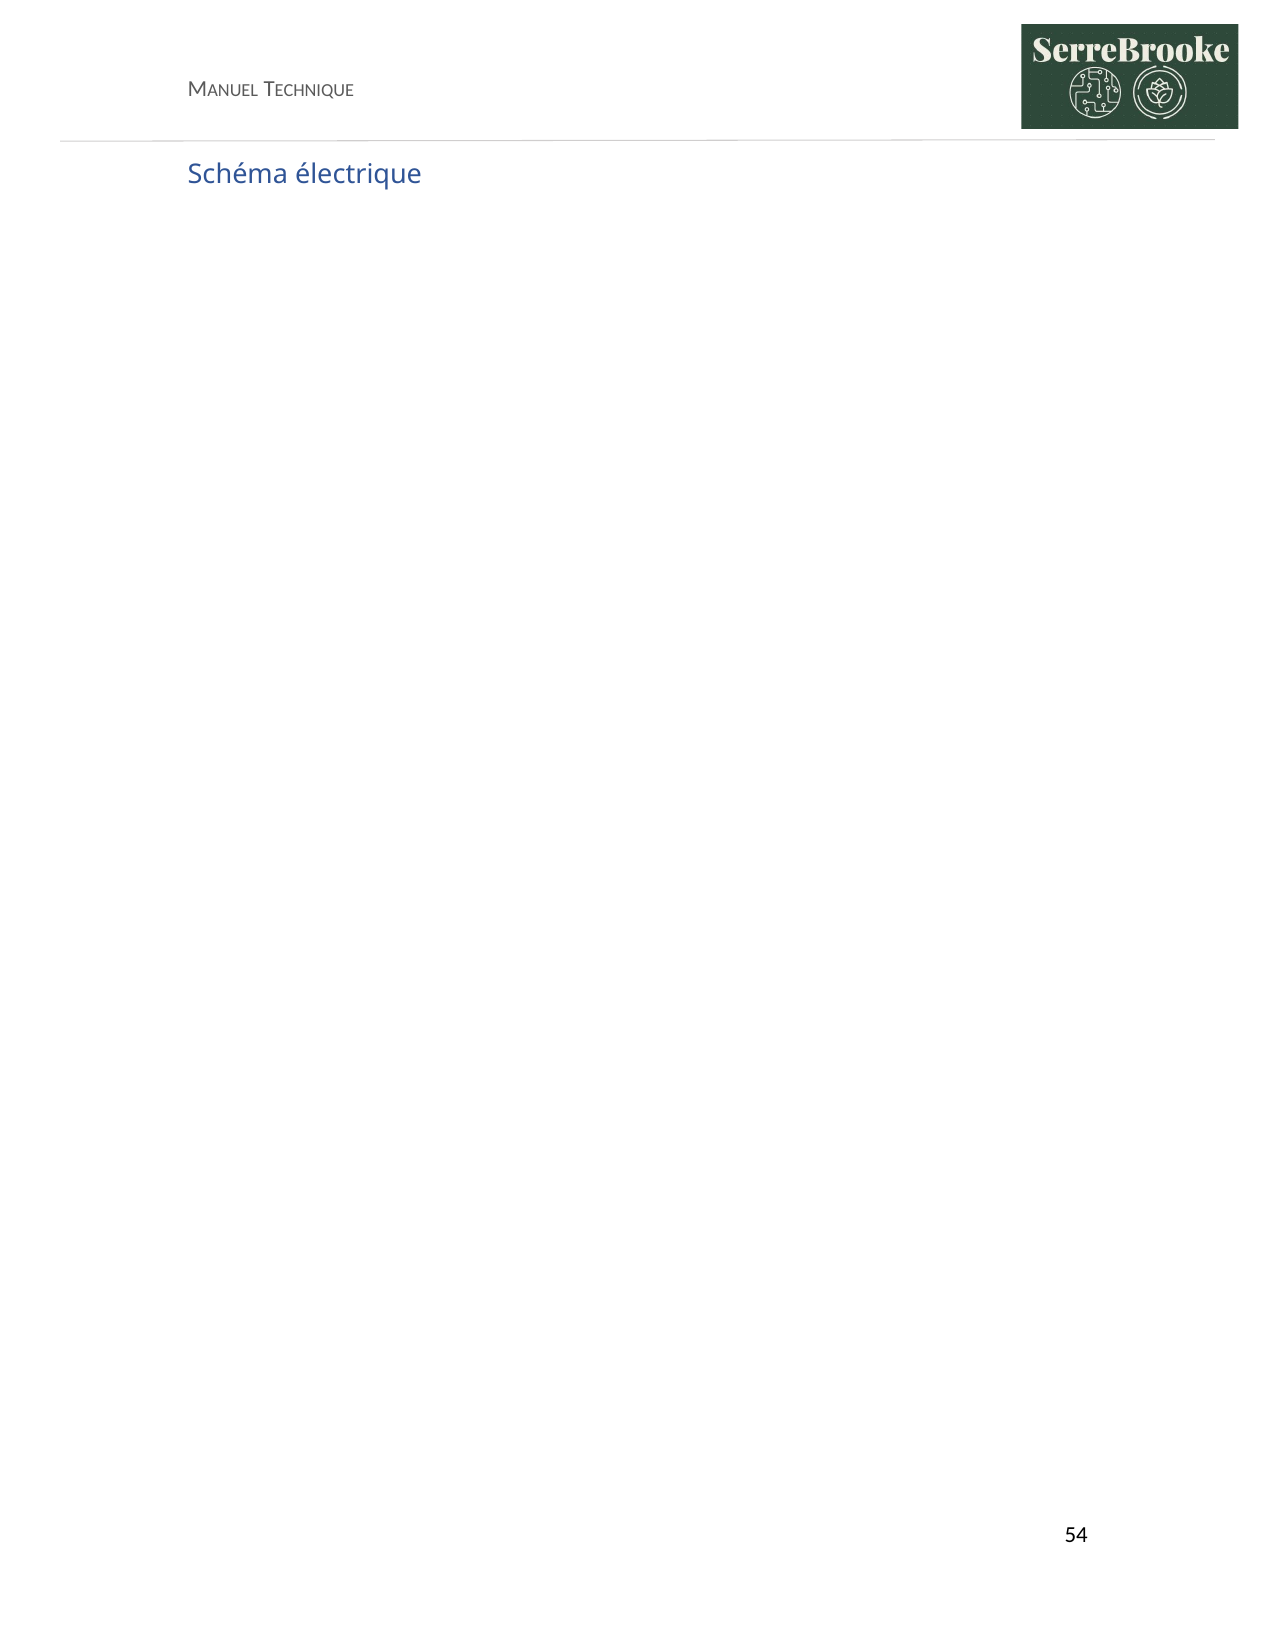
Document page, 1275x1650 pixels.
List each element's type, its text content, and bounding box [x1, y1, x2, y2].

picture [1021, 24, 1239, 129]
subtitle Schéma électrique [187, 154, 1087, 191]
